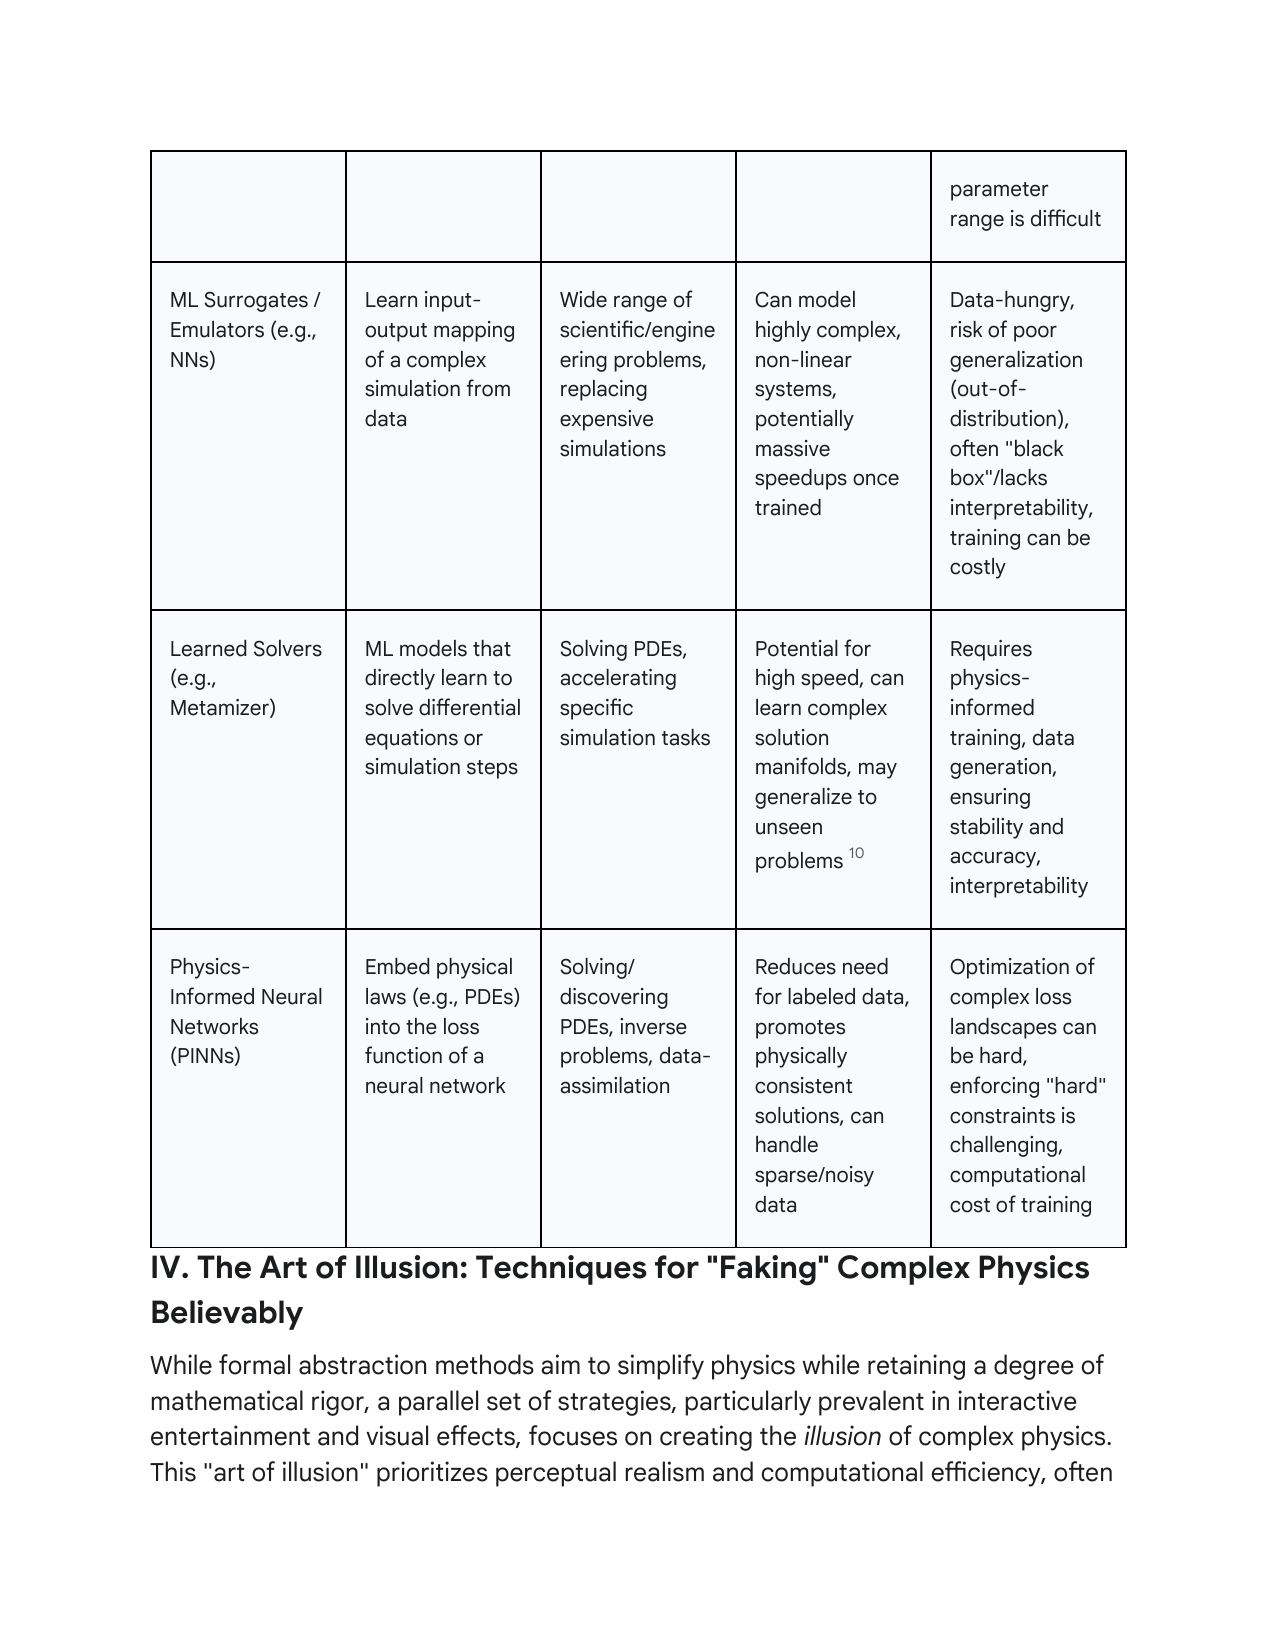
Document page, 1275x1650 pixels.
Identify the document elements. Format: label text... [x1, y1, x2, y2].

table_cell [152, 152, 345, 261]
table_cell ML Surrogates / Emulators (e.g., NNs) [152, 263, 345, 609]
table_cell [542, 152, 735, 261]
table_cell Reduces need for labeled data, promotes physically consistent solutions, can handle sparse/noisy data [737, 930, 930, 1247]
table_cell Can model highly complex, non-linear systems, potentially massive speedups once trained [737, 263, 930, 609]
table_cell Embed physical laws (e.g., PDEs) into the loss function of a neural network [347, 930, 540, 1247]
table_cell Solving/discovering PDEs, inverse problems, data-assimilation [542, 930, 735, 1247]
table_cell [737, 152, 930, 261]
table_cell Wide range of scientific/engineering problems, replacing expensive simulations [542, 263, 735, 609]
table_cell ML models that directly learn to solve differential equations or simulation steps [347, 611, 540, 928]
subtitle IV. The Art of Illusion: Techniques for "Faking" Complex Physics Believably [150, 1248, 1125, 1332]
table_cell Data-hungry, risk of poor generalization (out-of-distribution), often "black box"/lacks interpretability, training can be costly [932, 263, 1125, 609]
table_cell Optimization of complex loss landscapes can be hard, enforcing "hard" constraints is challenging, computational cost of training [932, 930, 1125, 1247]
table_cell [347, 152, 540, 261]
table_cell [932, 152, 1125, 261]
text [150, 1350, 1125, 1489]
table_cell Requires physics-informed training, data generation, ensuring stability and accuracy, interpretability [932, 611, 1125, 928]
table_cell Physics-Informed Neural Networks (PINNs) [152, 930, 345, 1247]
table_cell Learned Solvers (e.g., Metamizer) [152, 611, 345, 928]
table_cell Solving PDEs, accelerating specific simulation tasks [542, 611, 735, 928]
table_cell Learn input-output mapping of a complex simulation from data [347, 263, 540, 609]
table_cell Potential for high speed, can learn complex solution manifolds, may generalize to unseen problems 10 [737, 611, 930, 928]
